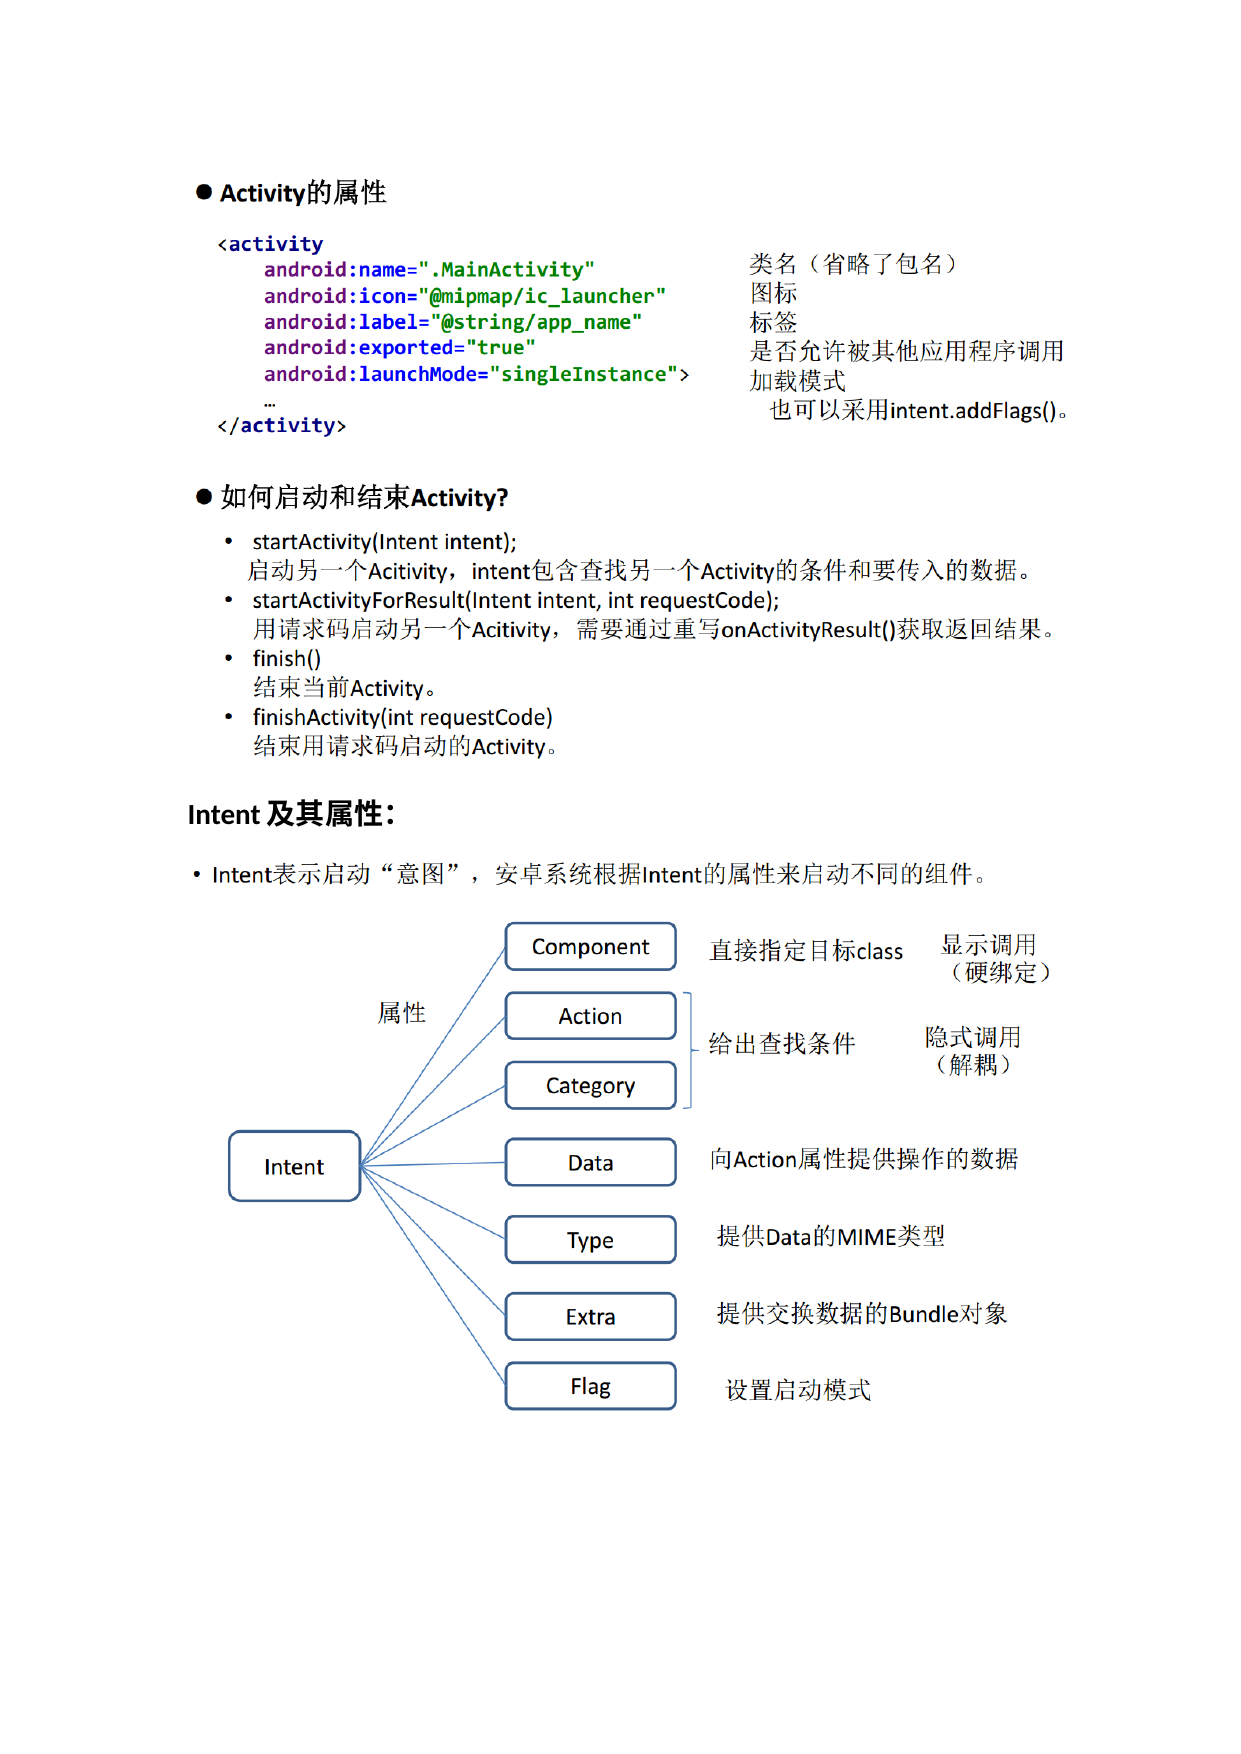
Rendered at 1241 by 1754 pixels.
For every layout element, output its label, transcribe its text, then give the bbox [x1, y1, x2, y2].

picture [187, 177, 1077, 764]
text Intent及其属性： [187, 779, 1053, 844]
picture [187, 860, 1052, 1414]
